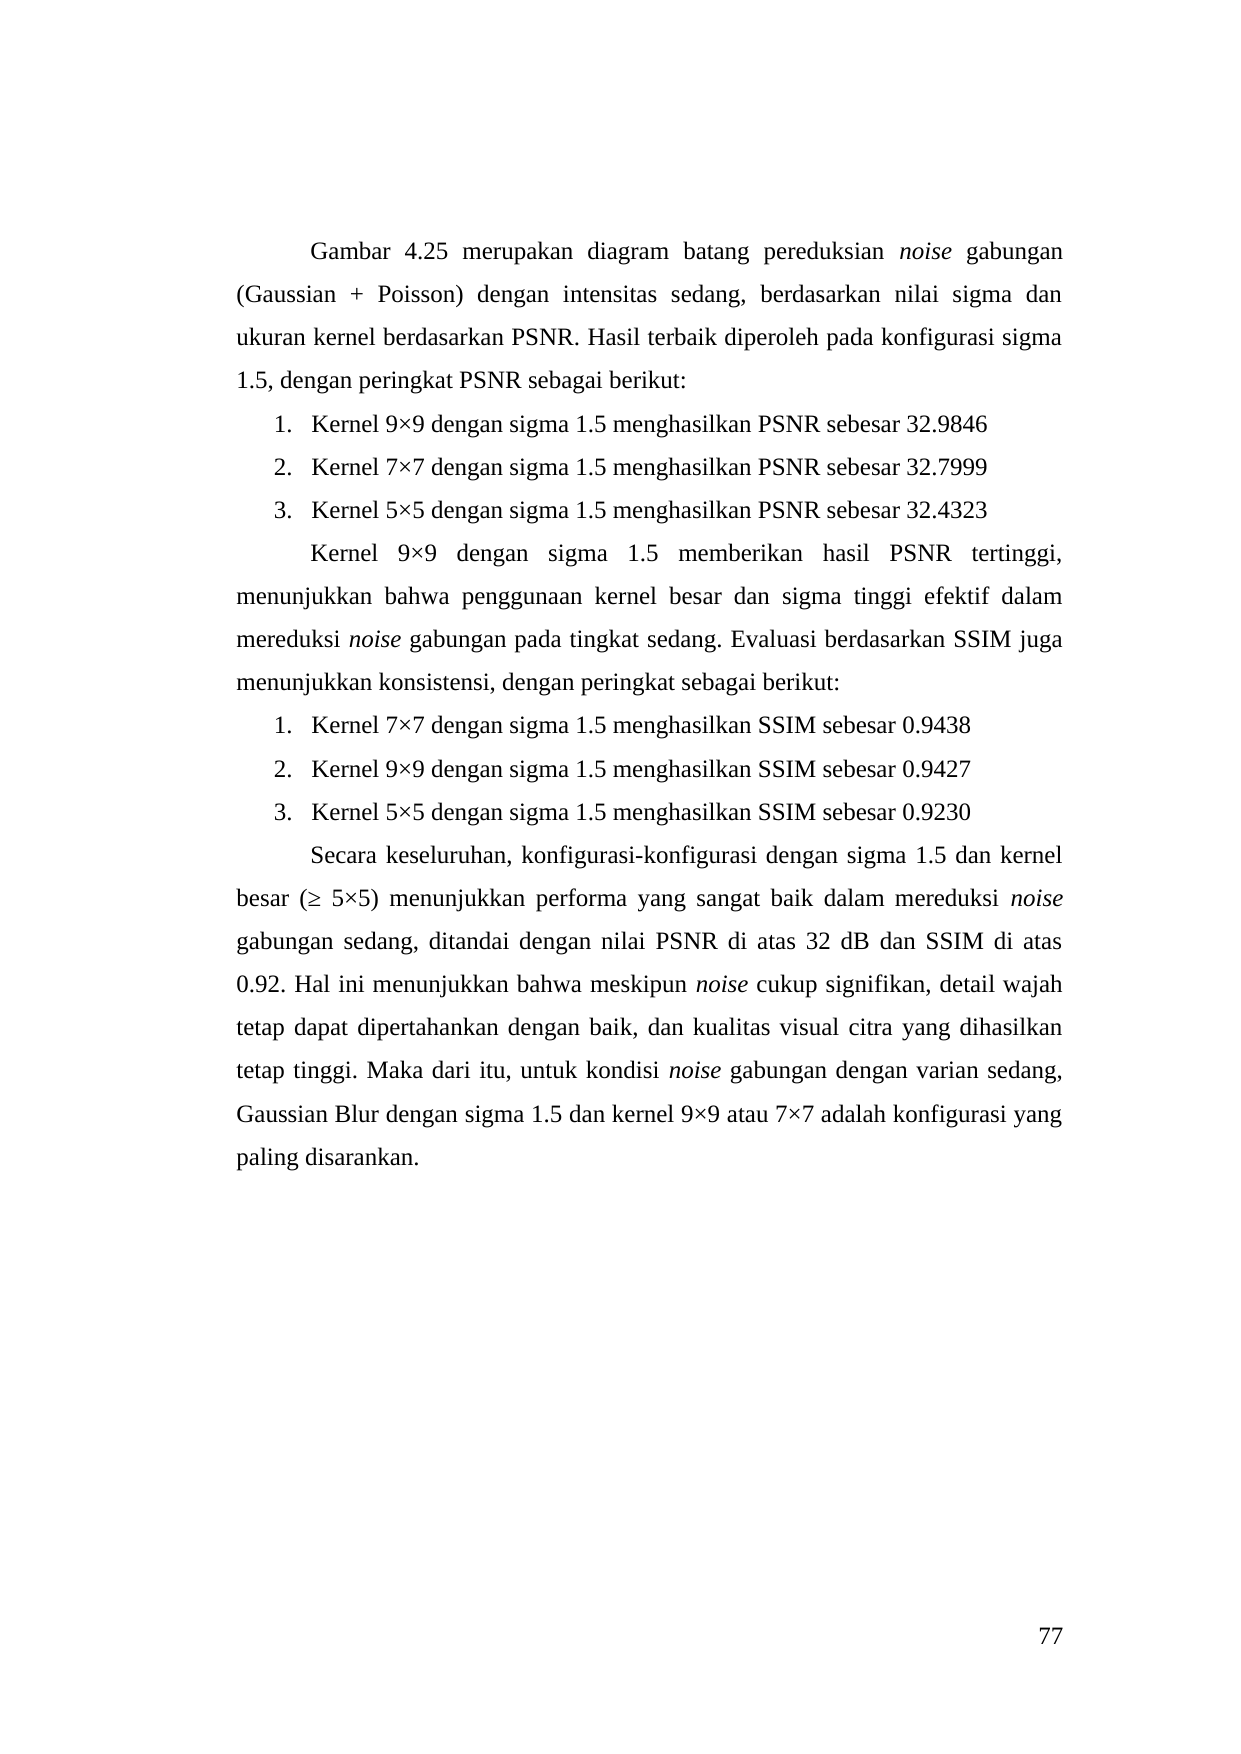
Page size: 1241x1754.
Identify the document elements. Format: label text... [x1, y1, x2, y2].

list Kernel 5×5 dengan sigma 1.5 menghasilkan PSNR sebesar 32.4323 [274, 495, 1063, 524]
list Kernel 7×7 dengan sigma 1.5 menghasilkan PSNR sebesar 32.7999 [274, 452, 1063, 481]
list Kernel 9×9 dengan sigma 1.5 menghasilkan SSIM sebesar 0.9427 [274, 754, 1063, 782]
text Gambar 4.25 merupakan diagram batang pereduksian noise gabungan (Gaussian + Poisson) dengan intensitas sedang, berdasarkan nilai sigma dan ukuran kernel berdasarkan PSNR. Hasil terbaik diperoleh pada konfigurasi sigma 1.5, dengan peringkat PSNR sebagai berikut: [236, 236, 1063, 394]
list Kernel 5×5 dengan sigma 1.5 menghasilkan SSIM sebesar 0.9230 [274, 797, 1063, 826]
text Kernel 9×9 dengan sigma 1.5 memberikan hasil PSNR tertinggi, menunjukkan bahwa penggunaan kernel besar dan sigma tinggi efektif dalam mereduksi noise gabungan pada tingkat sedang. Evaluasi berdasarkan SSIM juga menunjukkan konsistensi, dengan peringkat sebagai berikut: [236, 538, 1063, 696]
list Kernel 9×9 dengan sigma 1.5 menghasilkan PSNR sebesar 32.9846 [274, 409, 1063, 437]
text Secara keseluruhan, konfigurasi-konfigurasi dengan sigma 1.5 dan kernel besar (≥ 5×5) menunjukkan performa yang sangat baik dalam mereduksi noise gabungan sedang, ditandai dengan nilai PSNR di atas 32 dB dan SSIM di atas 0.92. Hal ini menunjukkan bahwa meskipun noise cukup signifikan, detail wajah tetap dapat dipertahankan dengan baik, dan kualitas visual citra yang dihasilkan tetap tinggi. Maka dari itu, untuk kondisi noise gabungan dengan varian sedang, Gaussian Blur dengan sigma 1.5 dan kernel 9×9 atau 7×7 adalah konfigurasi yang paling disarankan. [236, 840, 1063, 1171]
list Kernel 7×7 dengan sigma 1.5 menghasilkan SSIM sebesar 0.9438 [274, 711, 1063, 739]
